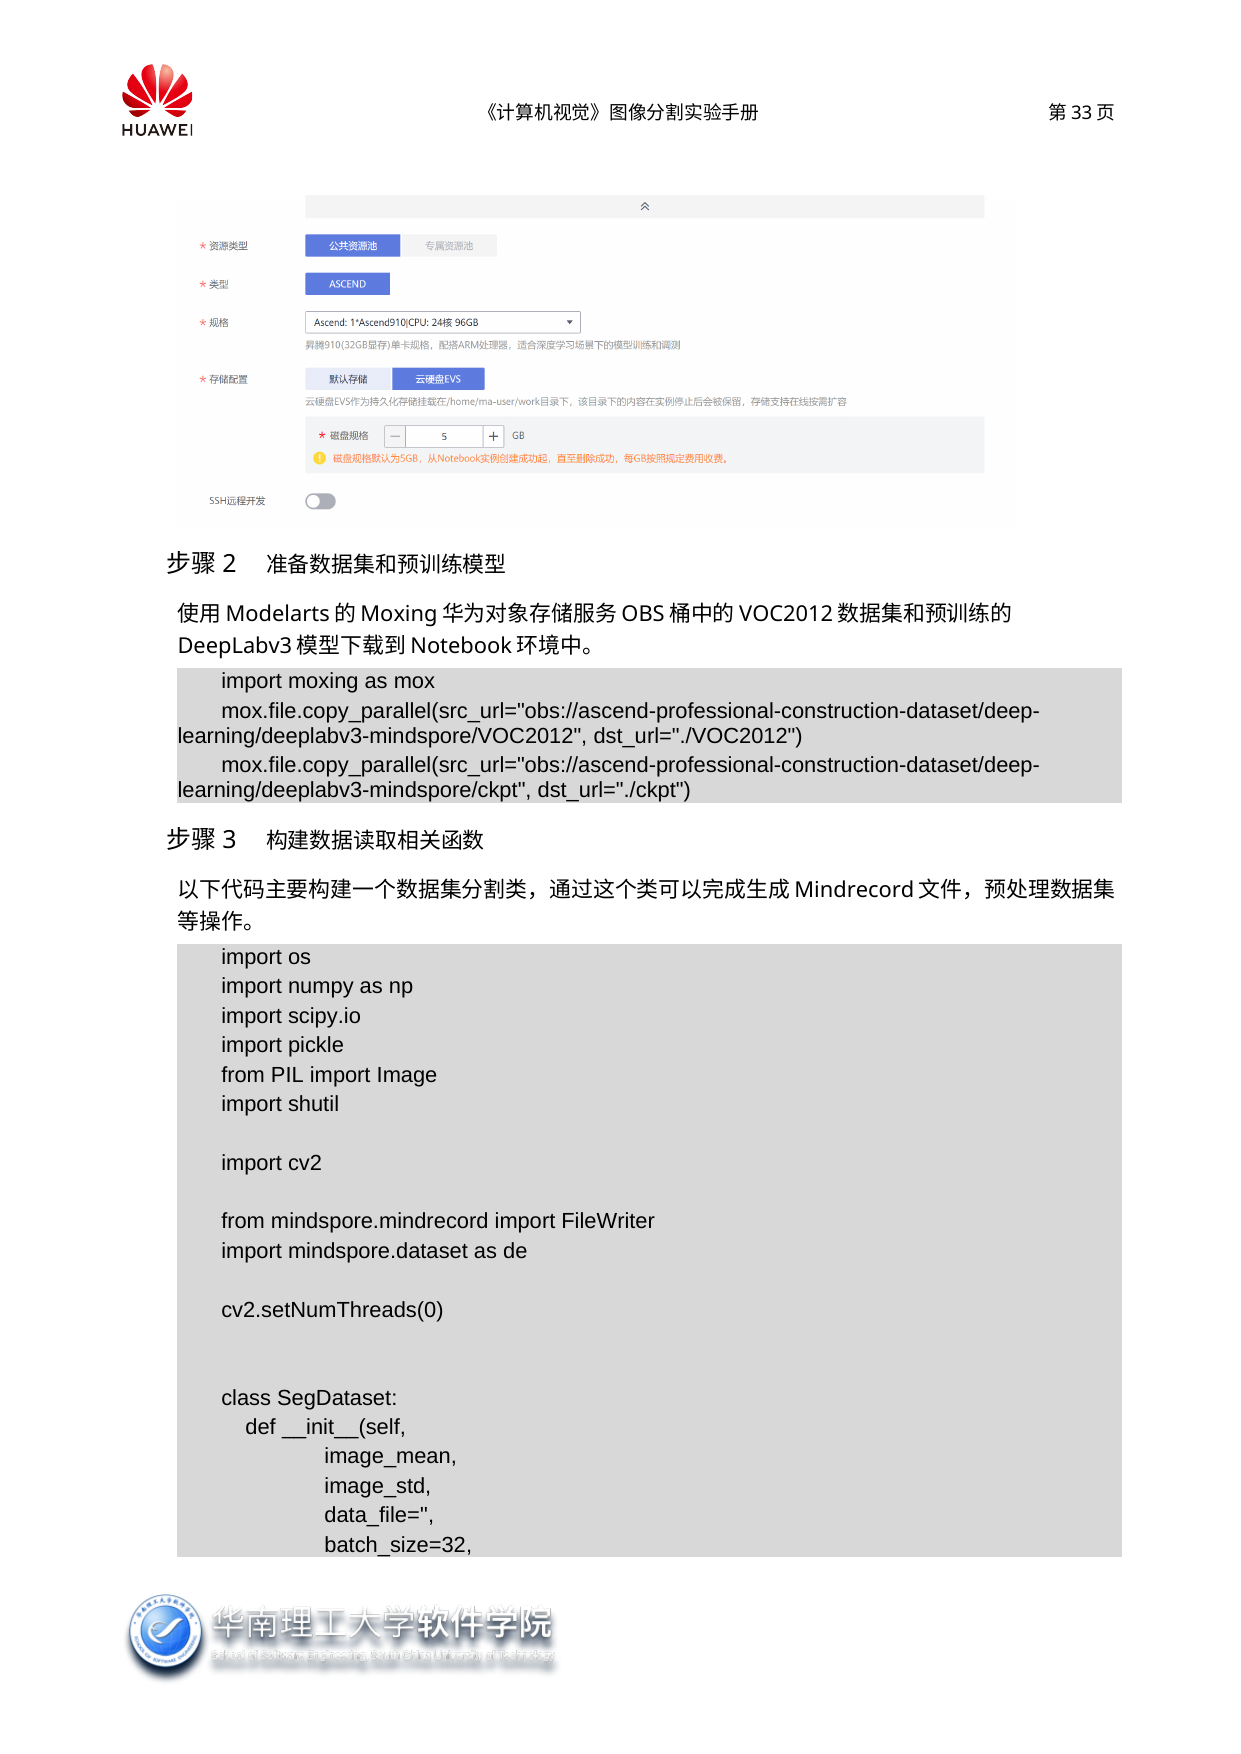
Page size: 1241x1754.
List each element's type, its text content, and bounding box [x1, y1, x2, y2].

text import cv2 [177, 1149, 1122, 1175]
text import pickle [177, 1032, 1122, 1057]
text import moxing as mox [177, 668, 1122, 693]
text 使用Modelarts的Moxing华为对象存储服务OBS桶中的VOC2012数据集和预训练的DeepLabv3模型下载到Notebook环境中。 [177, 596, 1122, 660]
text cv2.setNumThreads(0) [177, 1296, 1122, 1322]
text import shutil [177, 1091, 1122, 1116]
text from PIL import Image [177, 1061, 1122, 1087]
text class SegDataset: [177, 1384, 1122, 1410]
text image_std, [177, 1473, 1122, 1498]
text import os [177, 944, 1122, 969]
picture [127, 1594, 557, 1672]
text mox.file.copy_parallel(src_url="obs://ascend-professional-construction-dataset/deep-learning/deeplabv3-mindspore/VOC2012", dst_url="./VOC2012") [177, 698, 1122, 748]
text batch_size=32, [177, 1531, 1122, 1557]
text import scipy.io [177, 1003, 1122, 1028]
text data_file='', [177, 1502, 1122, 1527]
text 以下代码主要构建一个数据集分割类，通过这个类可以完成生成Mindrecord文件，预处理数据集等操作。 [177, 872, 1122, 936]
text import numpy as np [177, 973, 1122, 998]
text from mindspore.mindrecord import FileWriter [177, 1208, 1122, 1233]
text 准备数据集和预训练模型 [236, 543, 1122, 580]
text import mindspore.dataset as de [177, 1238, 1122, 1263]
text image_mean, [177, 1443, 1122, 1468]
picture [122, 64, 193, 136]
text def __init__(self, [177, 1414, 1122, 1439]
picture [177, 195, 1015, 527]
text mox.file.copy_parallel(src_url="obs://ascend-professional-construction-dataset/deep-learning/deeplabv3-mindspore/ckpt", dst_url="./ckpt") [177, 752, 1122, 803]
text 构建数据读取相关函数 [236, 819, 1122, 856]
